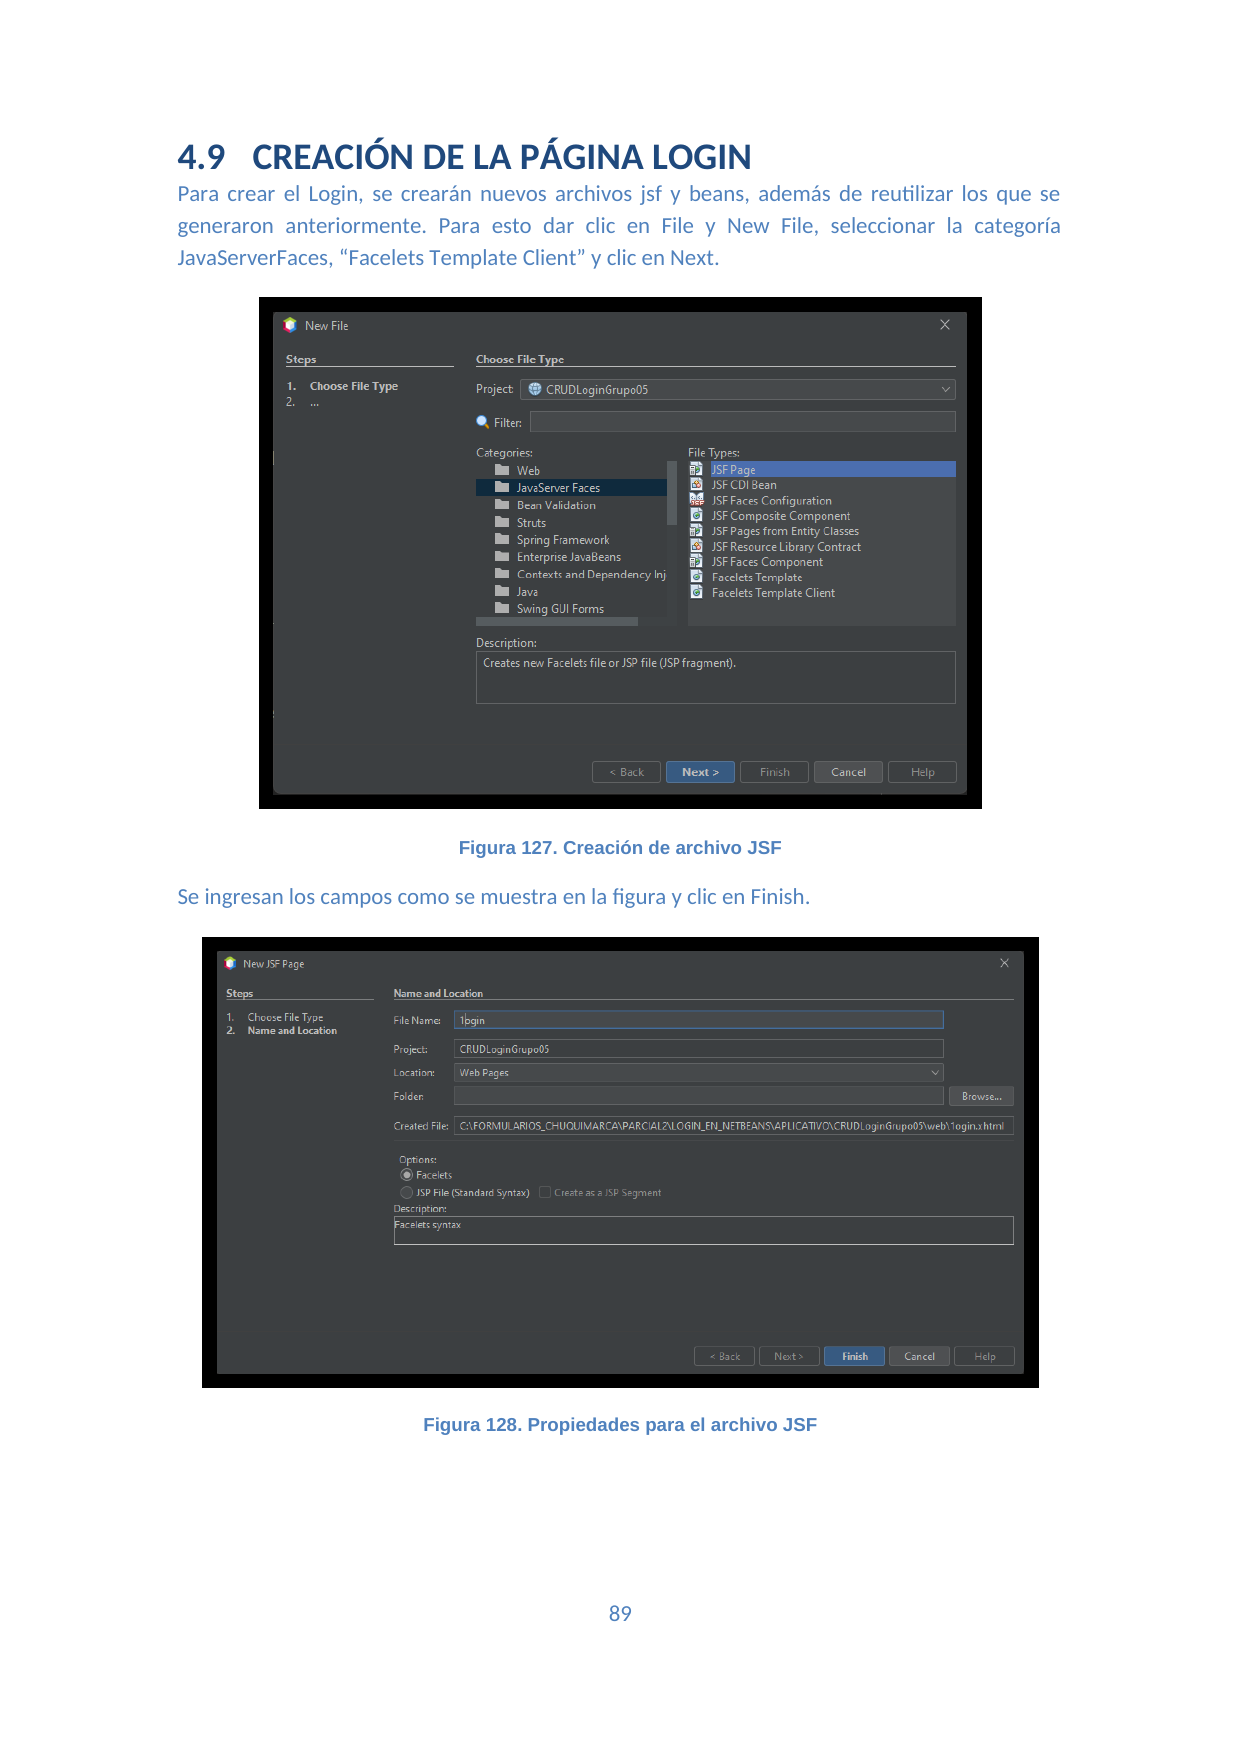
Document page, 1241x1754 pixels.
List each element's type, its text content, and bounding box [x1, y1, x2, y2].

text Para crear el Login, se crearán nuevos archivos jsf y beans, además de reutilizar los que se generaron anteriormente. Para esto dar clic en File y New File, seleccionar la categoría JavaServerFaces, “Facelets Template Client” y clic en Next. [177, 179, 1063, 271]
picture [273, 312, 967, 795]
subtitle CREACIÓN DE LA PÁGINA LOGIN [177, 133, 1063, 179]
text Se ingresan los campos como se muestra en la figura y clic en Finish. [177, 882, 1063, 911]
text Figura 128. Propiedades para el archivo JSF [177, 1414, 1063, 1435]
picture [217, 951, 1024, 1374]
text Figura 127. Creación de archivo JSF [177, 837, 1063, 858]
